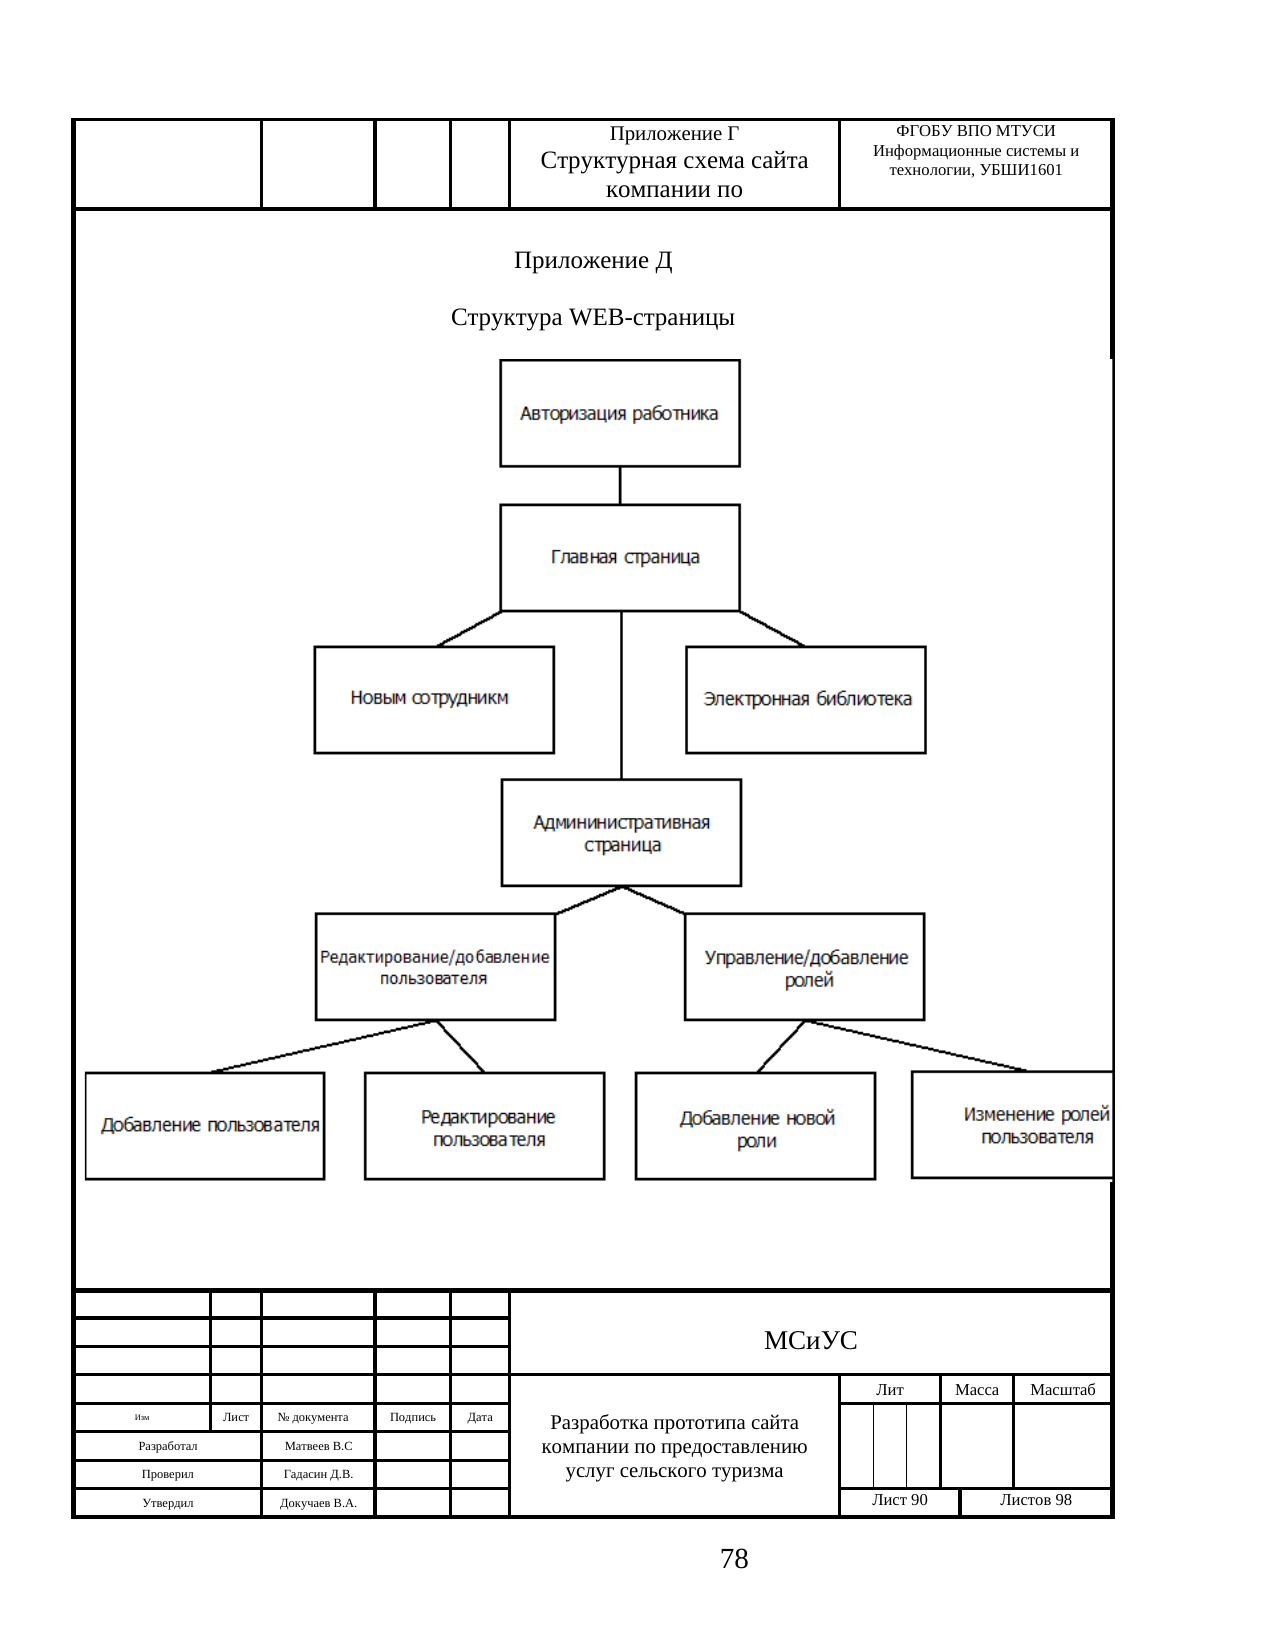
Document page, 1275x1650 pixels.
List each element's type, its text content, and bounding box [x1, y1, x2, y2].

table_cell [874, 1405, 906, 1430]
table_cell [452, 1293, 508, 1316]
table_cell [263, 1293, 373, 1316]
table_cell [263, 1348, 373, 1373]
table_cell [452, 121, 508, 206]
table_cell [212, 1376, 260, 1402]
table_cell [377, 1433, 449, 1458]
table_cell [1015, 1430, 1110, 1487]
table_cell Листов 98 [962, 1490, 1110, 1515]
table_cell [942, 1405, 1012, 1430]
table_cell Разработал [76, 1433, 260, 1458]
table_cell Приложение Г Структурная схема сайта компании по предоставлению сельского туризма [511, 121, 838, 206]
table_cell [76, 1348, 209, 1373]
table_cell ФГОБУ ВПО МТУСИ Информационные системы и технологии, УБШИ1601 [841, 121, 1110, 206]
table_cell [263, 121, 373, 206]
table_cell [377, 1462, 449, 1487]
table_cell [377, 1293, 449, 1316]
table_cell [452, 1433, 508, 1458]
table_cell Гадасин Д.В. [263, 1462, 373, 1487]
table_cell Утвердил [76, 1490, 260, 1515]
table_cell [452, 1348, 508, 1373]
table_cell [263, 1376, 373, 1402]
table_cell [212, 1293, 260, 1316]
table_cell Изм [76, 1405, 209, 1430]
table_cell Проверил [76, 1462, 260, 1487]
table_cell [76, 121, 260, 206]
table_cell [377, 121, 449, 206]
table_cell Матвеев В.С [263, 1433, 373, 1458]
table_cell [377, 1376, 449, 1402]
table_cell Дата [452, 1405, 508, 1430]
table_cell Лист [212, 1405, 260, 1430]
table_cell Лит [841, 1376, 939, 1402]
table_cell Докучаев В.А. [263, 1490, 373, 1515]
table_cell [76, 1320, 209, 1345]
table_cell [452, 1490, 508, 1515]
table_cell [942, 1430, 1012, 1487]
table_cell [841, 1430, 873, 1487]
table_cell [452, 1320, 508, 1345]
table_cell [212, 1348, 260, 1373]
table_cell Масштаб [1015, 1376, 1110, 1402]
table_cell [76, 1293, 209, 1316]
table_cell [841, 1405, 873, 1430]
table_cell МСиУС [511, 1293, 1110, 1373]
table_cell [263, 1320, 373, 1345]
table_cell Разработка прототипа сайта компании по предоставлению услуг сельского туризма [511, 1376, 838, 1515]
table_cell [452, 1462, 508, 1487]
table_cell [1015, 1405, 1110, 1430]
table_cell [212, 1320, 260, 1345]
table_cell [874, 1430, 906, 1487]
table_cell № документа [263, 1405, 373, 1430]
table_cell Масса [942, 1376, 1012, 1402]
table_cell Приложение Д Структура WEB-страницы [76, 211, 1110, 1288]
table_cell [452, 1376, 508, 1402]
picture [84, 359, 1113, 1182]
table_cell [76, 1376, 209, 1402]
table_cell Подпись [377, 1405, 449, 1430]
table_cell Лист 90 [841, 1490, 958, 1515]
table_cell [377, 1348, 449, 1373]
table_cell [377, 1320, 449, 1345]
table_cell [907, 1405, 939, 1487]
table_cell [377, 1490, 449, 1515]
